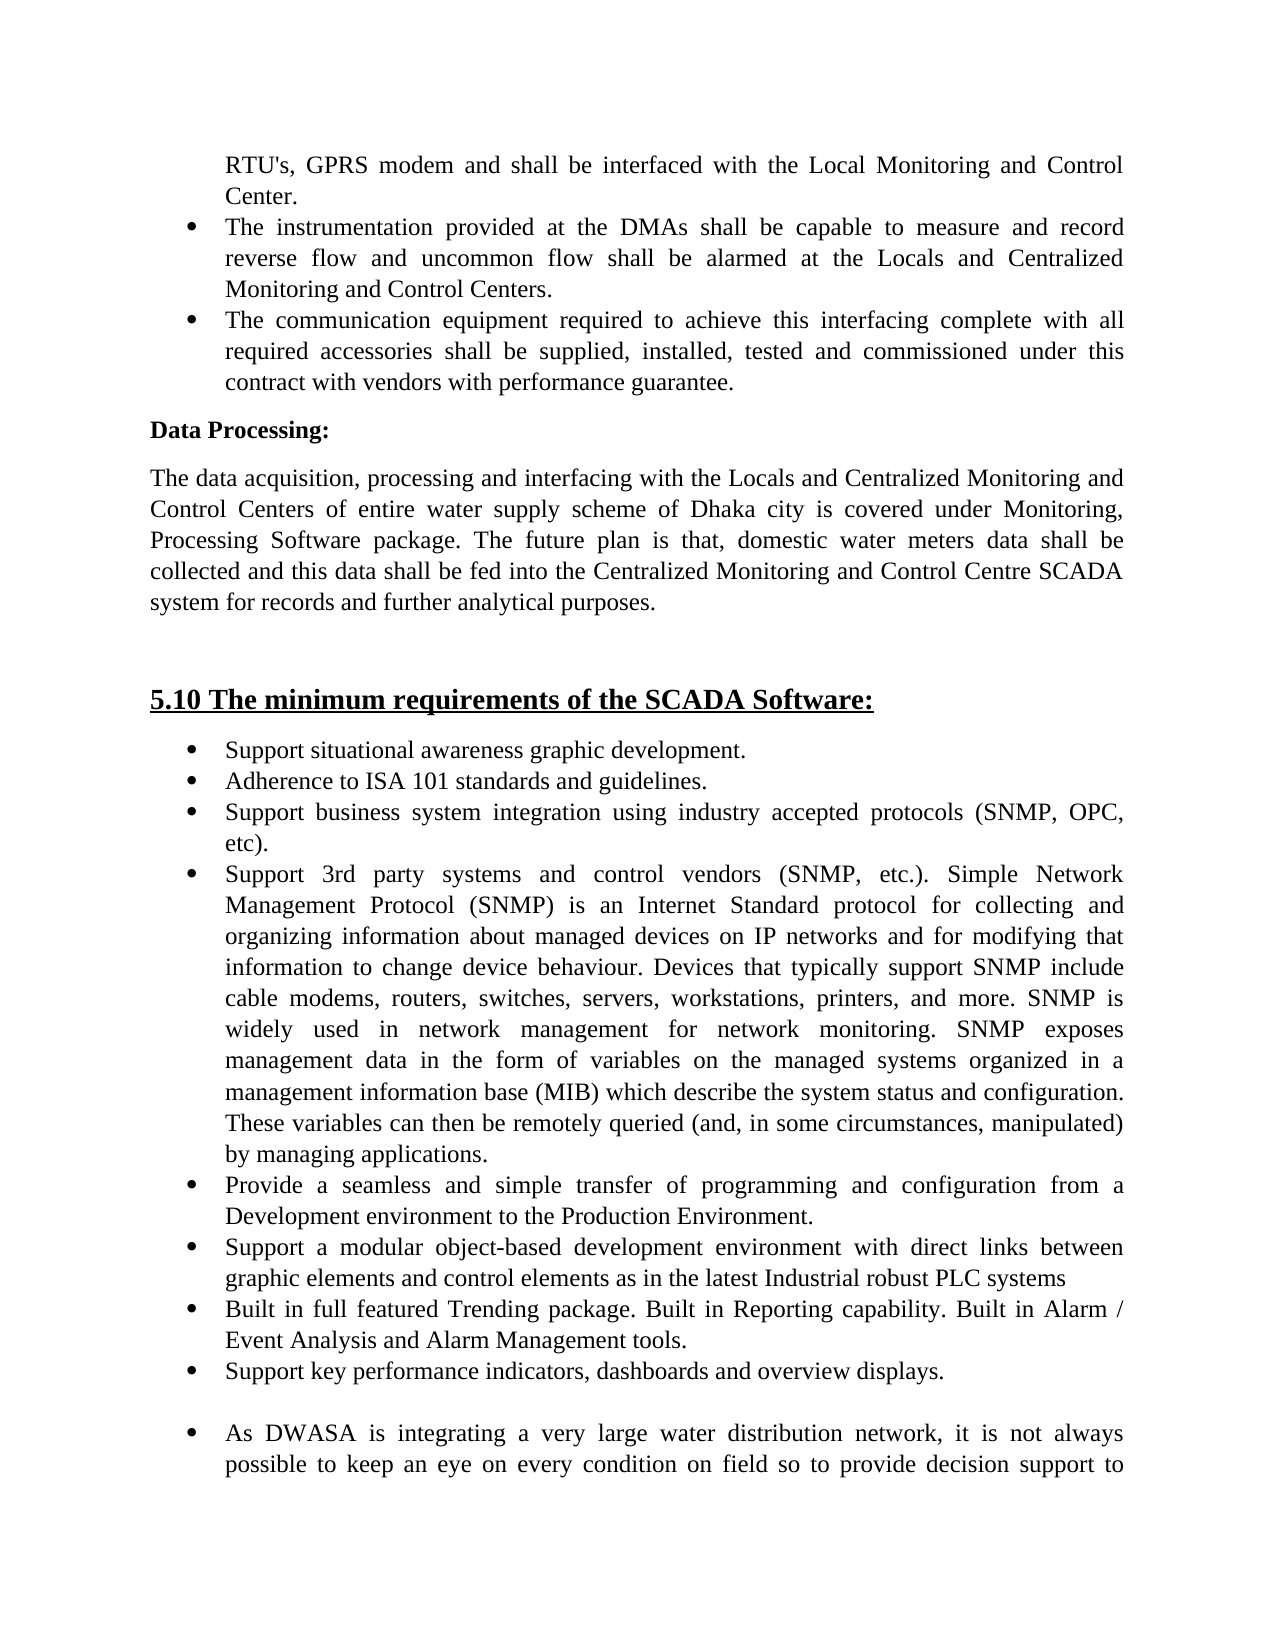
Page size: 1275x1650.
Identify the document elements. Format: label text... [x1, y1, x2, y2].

list Provide a seamless and simple transfer of programming and configuration from a Development environment to the Production Environment. [187, 1170, 1125, 1229]
text Data Processing: [150, 415, 1125, 444]
list Adherence to ISA 101 standards and guidelines. [187, 766, 1125, 795]
list Support a modular object-based development environment with direct links between graphic elements and control elements as in the latest Industrial robust PLC systems [187, 1232, 1125, 1292]
list Support situational awareness graphic development. [187, 735, 1125, 764]
list The instrumentation provided at the DMAs shall be capable to measure and record reverse flow and uncommon flow shall be alarmed at the Locals and Centralized Monitoring and Control Centers. [187, 212, 1125, 303]
text The data acquisition, processing and interfacing with the Locals and Centralized Monitoring and Control Centers of entire water supply scheme of Dhaka city is covered under Monitoring, Processing Software package. The future plan is that, domestic water meters data shall be collected and this data shall be fed into the Centralized Monitoring and Control Centre SCADA system for records and further analytical purposes. [150, 463, 1125, 616]
list Support business system integration using industry accepted protocols (SNMP, OPC, etc). [187, 797, 1125, 857]
list Built in full featured Trending package. Built in Reporting capability. Built in Alarm / Event Analysis and Alarm Management tools. [187, 1294, 1125, 1354]
list Support key performance indicators, dashboards and overview displays. [187, 1356, 1125, 1385]
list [187, 1418, 1125, 1478]
list The communication equipment required to achieve this interfacing complete with all required accessories shall be supplied, installed, tested and commissioned under this contract with vendors with performance guarantee. [187, 305, 1125, 396]
list Support 3rd party systems and control vendors (SNMP, etc.). Simple Network Management Protocol (SNMP) is an Internet Standard protocol for collecting and organizing information about managed devices on IP networks and for modifying that information to change device behaviour. Devices that typically support SNMP include cable modems, routers, switches, servers, workstations, printers, and more. SNMP is widely used in network management for network monitoring. SNMP exposes management data in the form of variables on the managed systems organized in a management information base (MIB) which describe the system status and configuration. These variables can then be remotely queried (and, in some circumstances, manipulated) by managing applications. [187, 859, 1125, 1167]
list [187, 150, 1125, 210]
text 5.10 The minimum requirements of the SCADA Software: [150, 682, 1125, 716]
